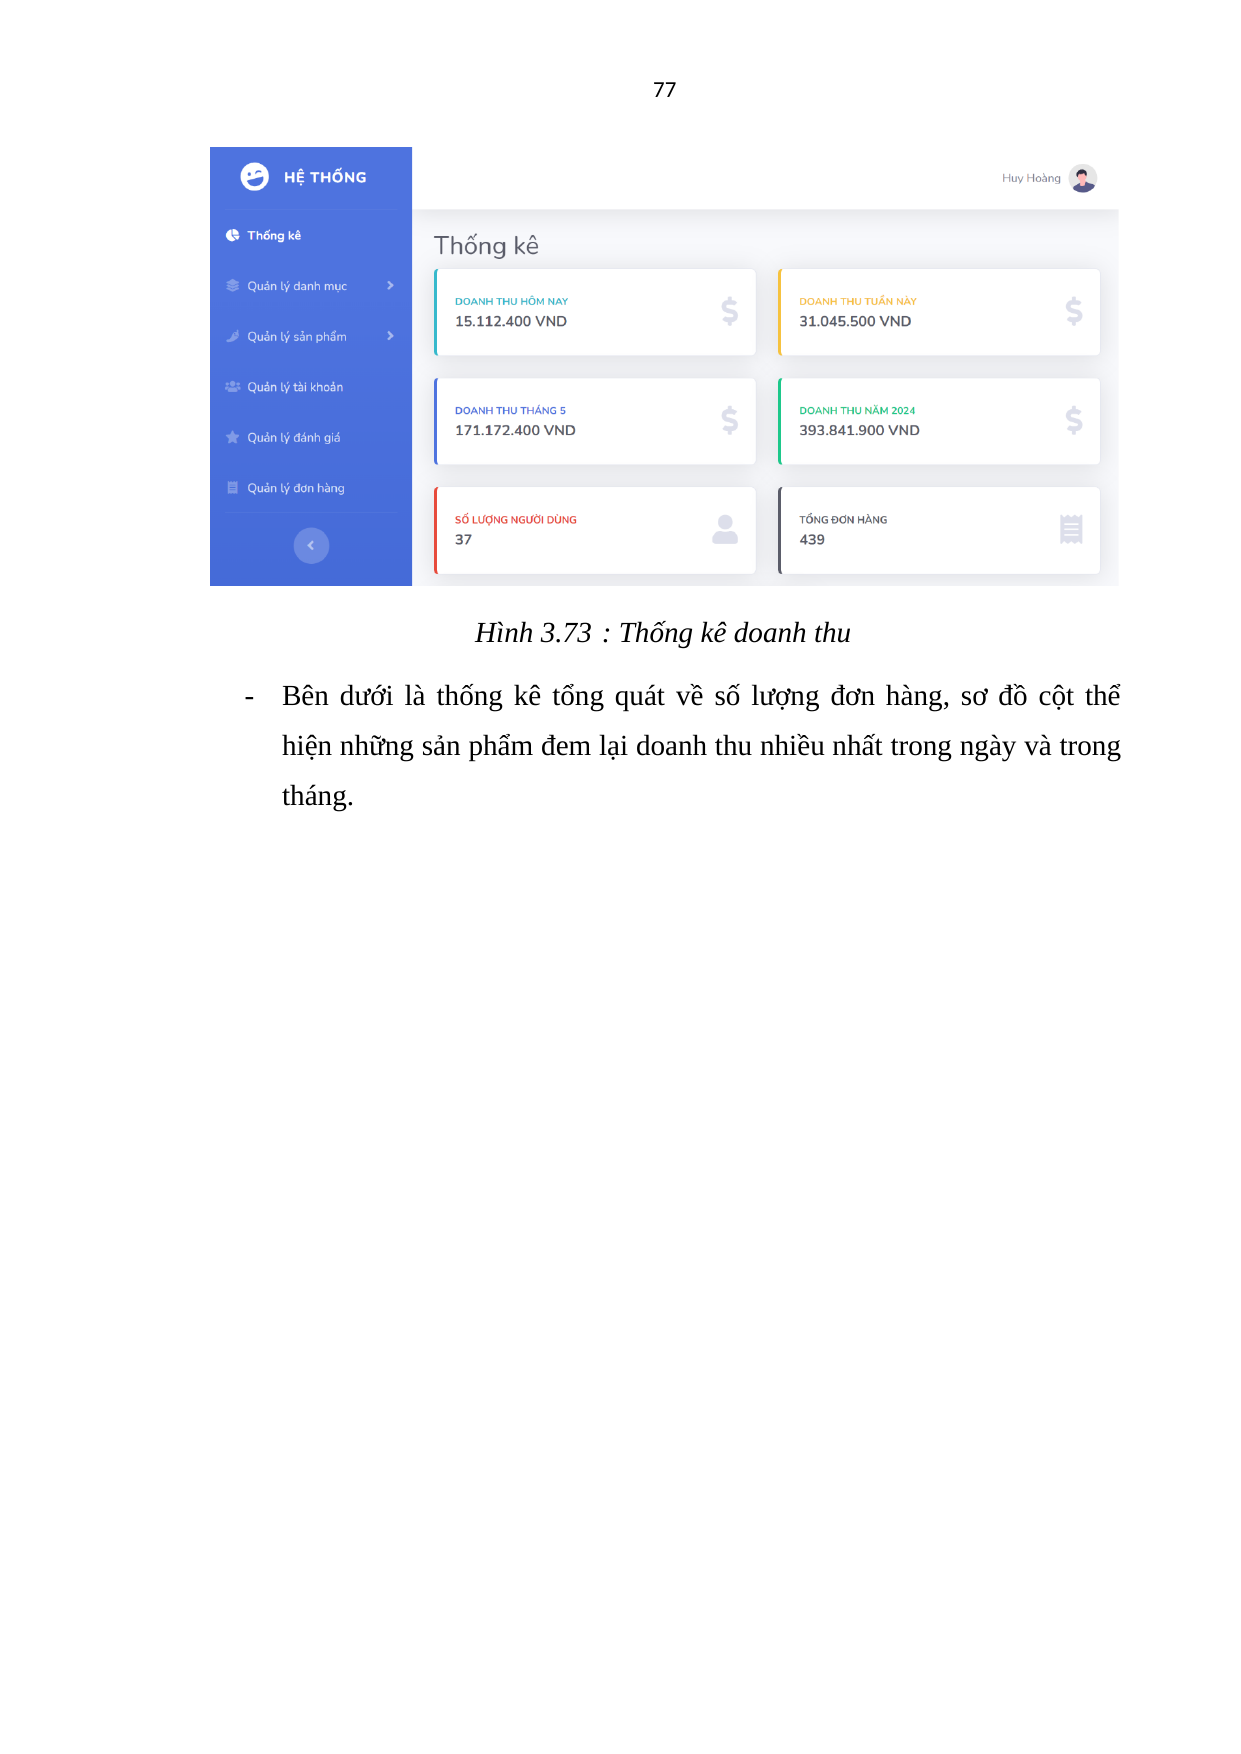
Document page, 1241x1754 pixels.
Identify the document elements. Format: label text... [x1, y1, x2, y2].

list Bên dưới là thống kê tổng quát về số lượng đơn hàng, sơ đồ cột thể hiện những sản phẩm đem lại doanh thu nhiều nhất trong ngày và trong tháng. [244, 678, 1122, 812]
picture [210, 147, 1119, 586]
